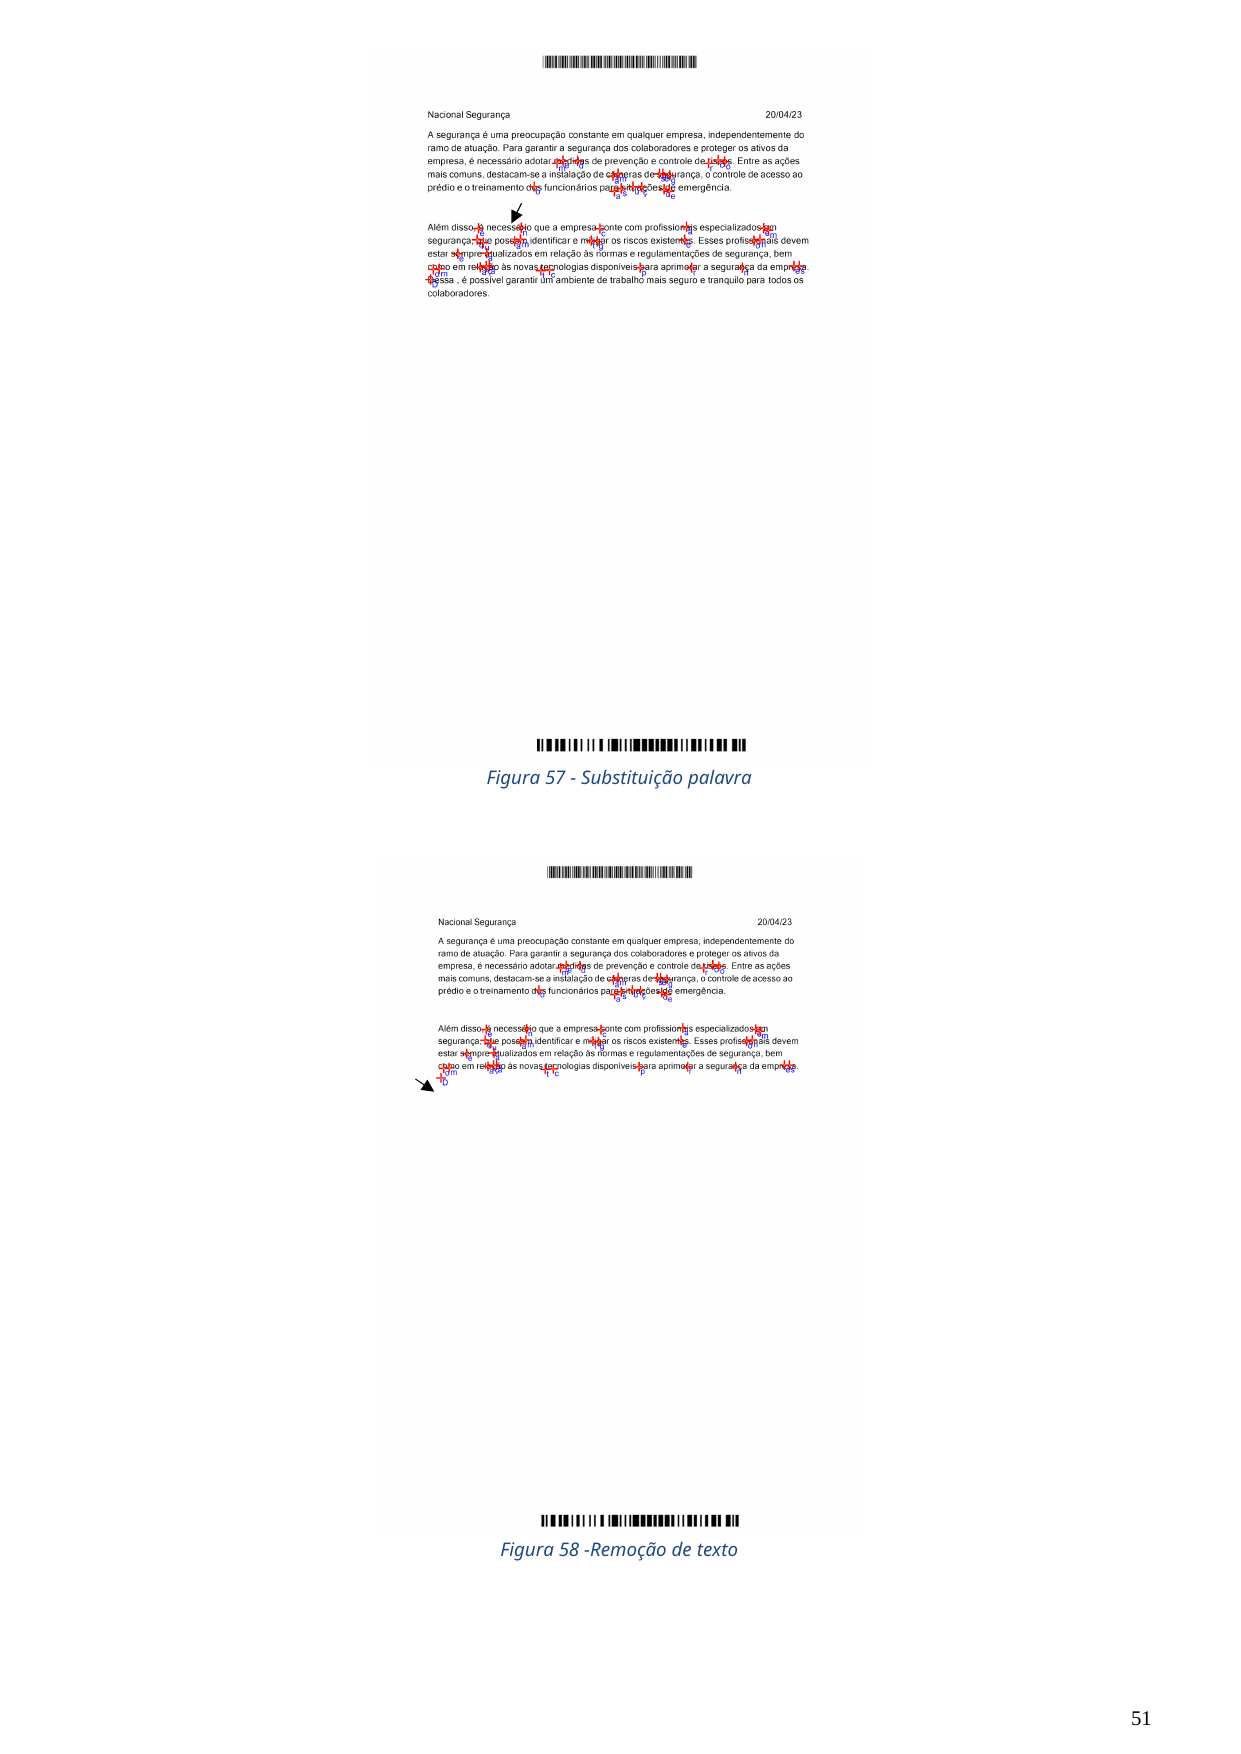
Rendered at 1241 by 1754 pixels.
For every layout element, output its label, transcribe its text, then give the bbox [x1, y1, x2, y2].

picture [366, 47, 874, 765]
text Figura 57 - Substituição palavra [89, 764, 1152, 790]
picture [380, 858, 860, 1537]
text Figura 58 -Remoção de texto [89, 1536, 1152, 1562]
